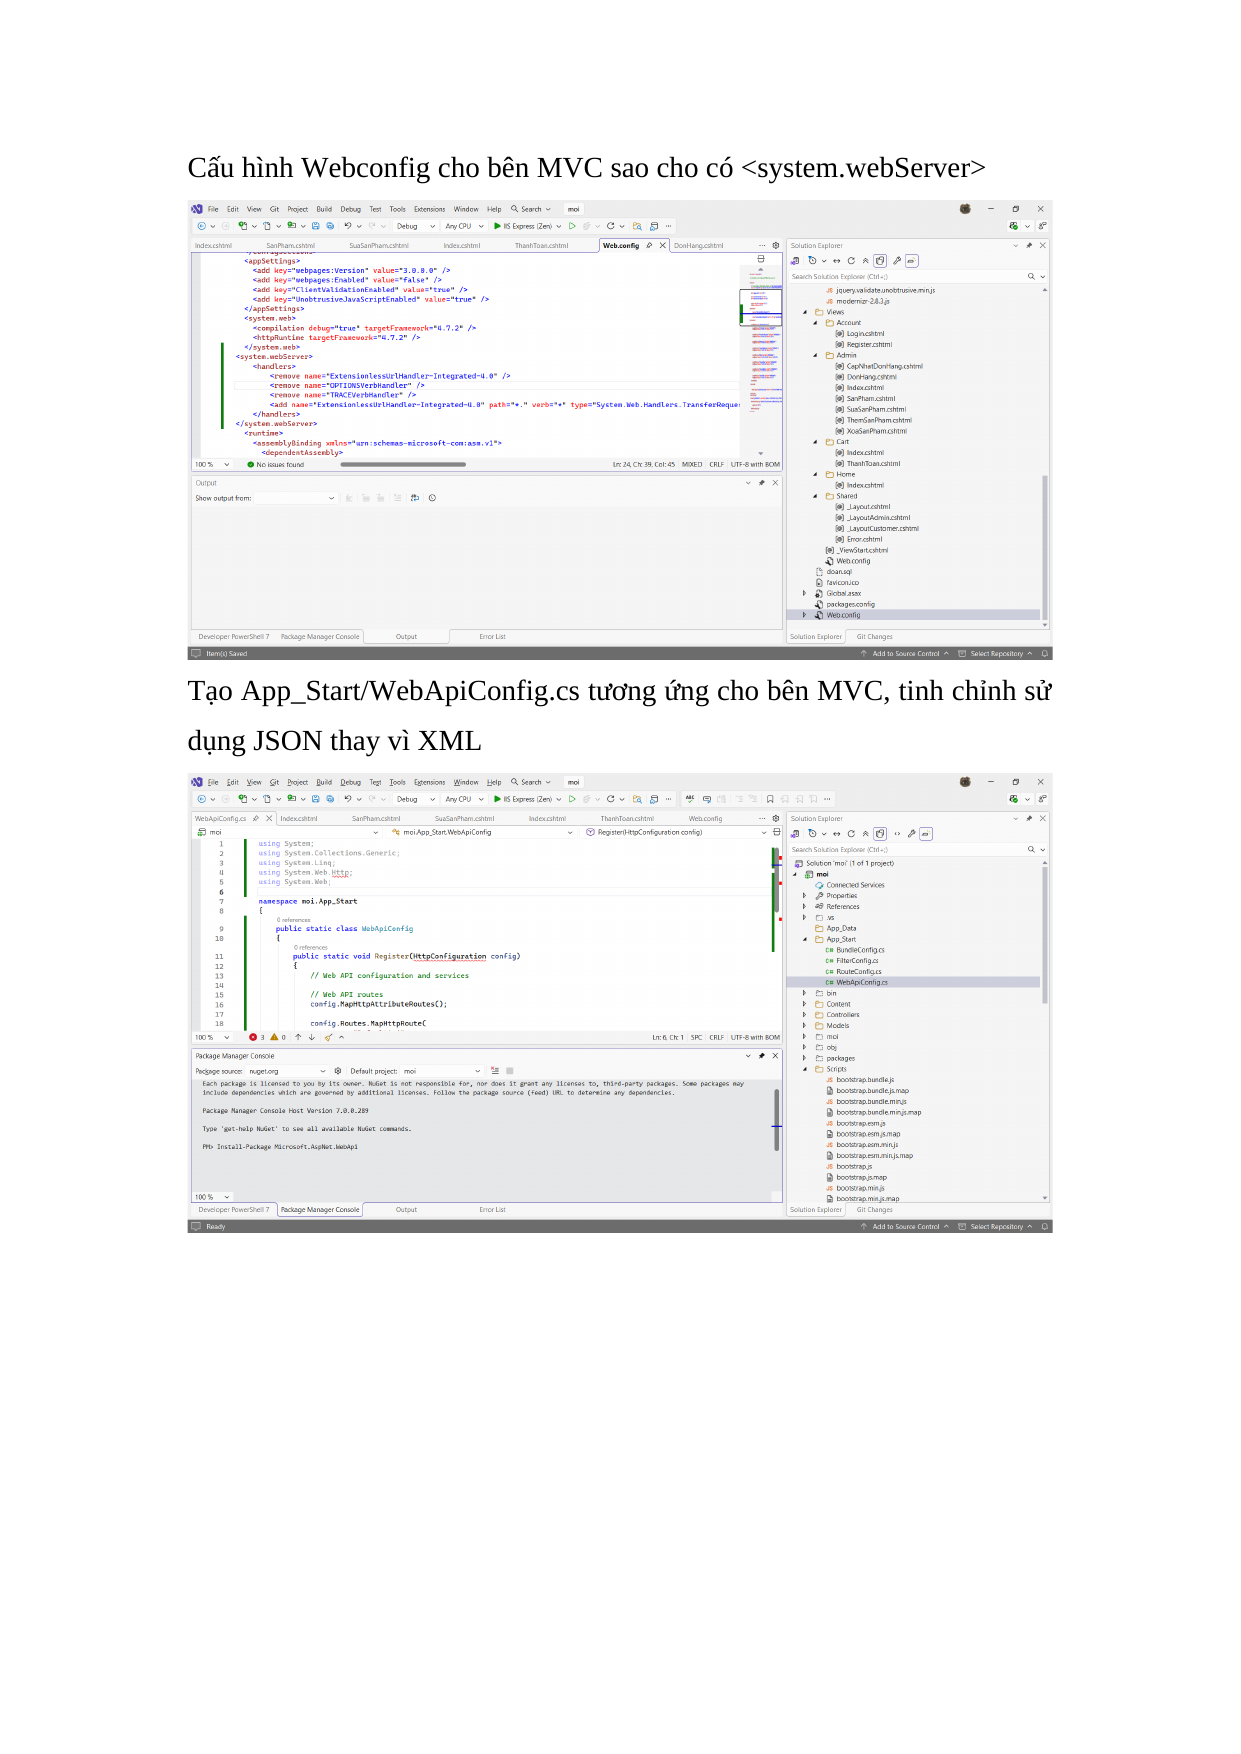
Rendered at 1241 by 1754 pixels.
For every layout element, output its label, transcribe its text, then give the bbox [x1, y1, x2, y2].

text Tạo App_Start/WebApiConfig.cs tương ứng cho bên MVC, tinh chỉnh sử dụng JSON thay vì XML [187, 673, 1053, 757]
text Cấu hình Webconfig cho bên MVC sao cho có <system.webServer> [187, 150, 1053, 183]
picture [187, 773, 1053, 1233]
picture [187, 200, 1053, 660]
